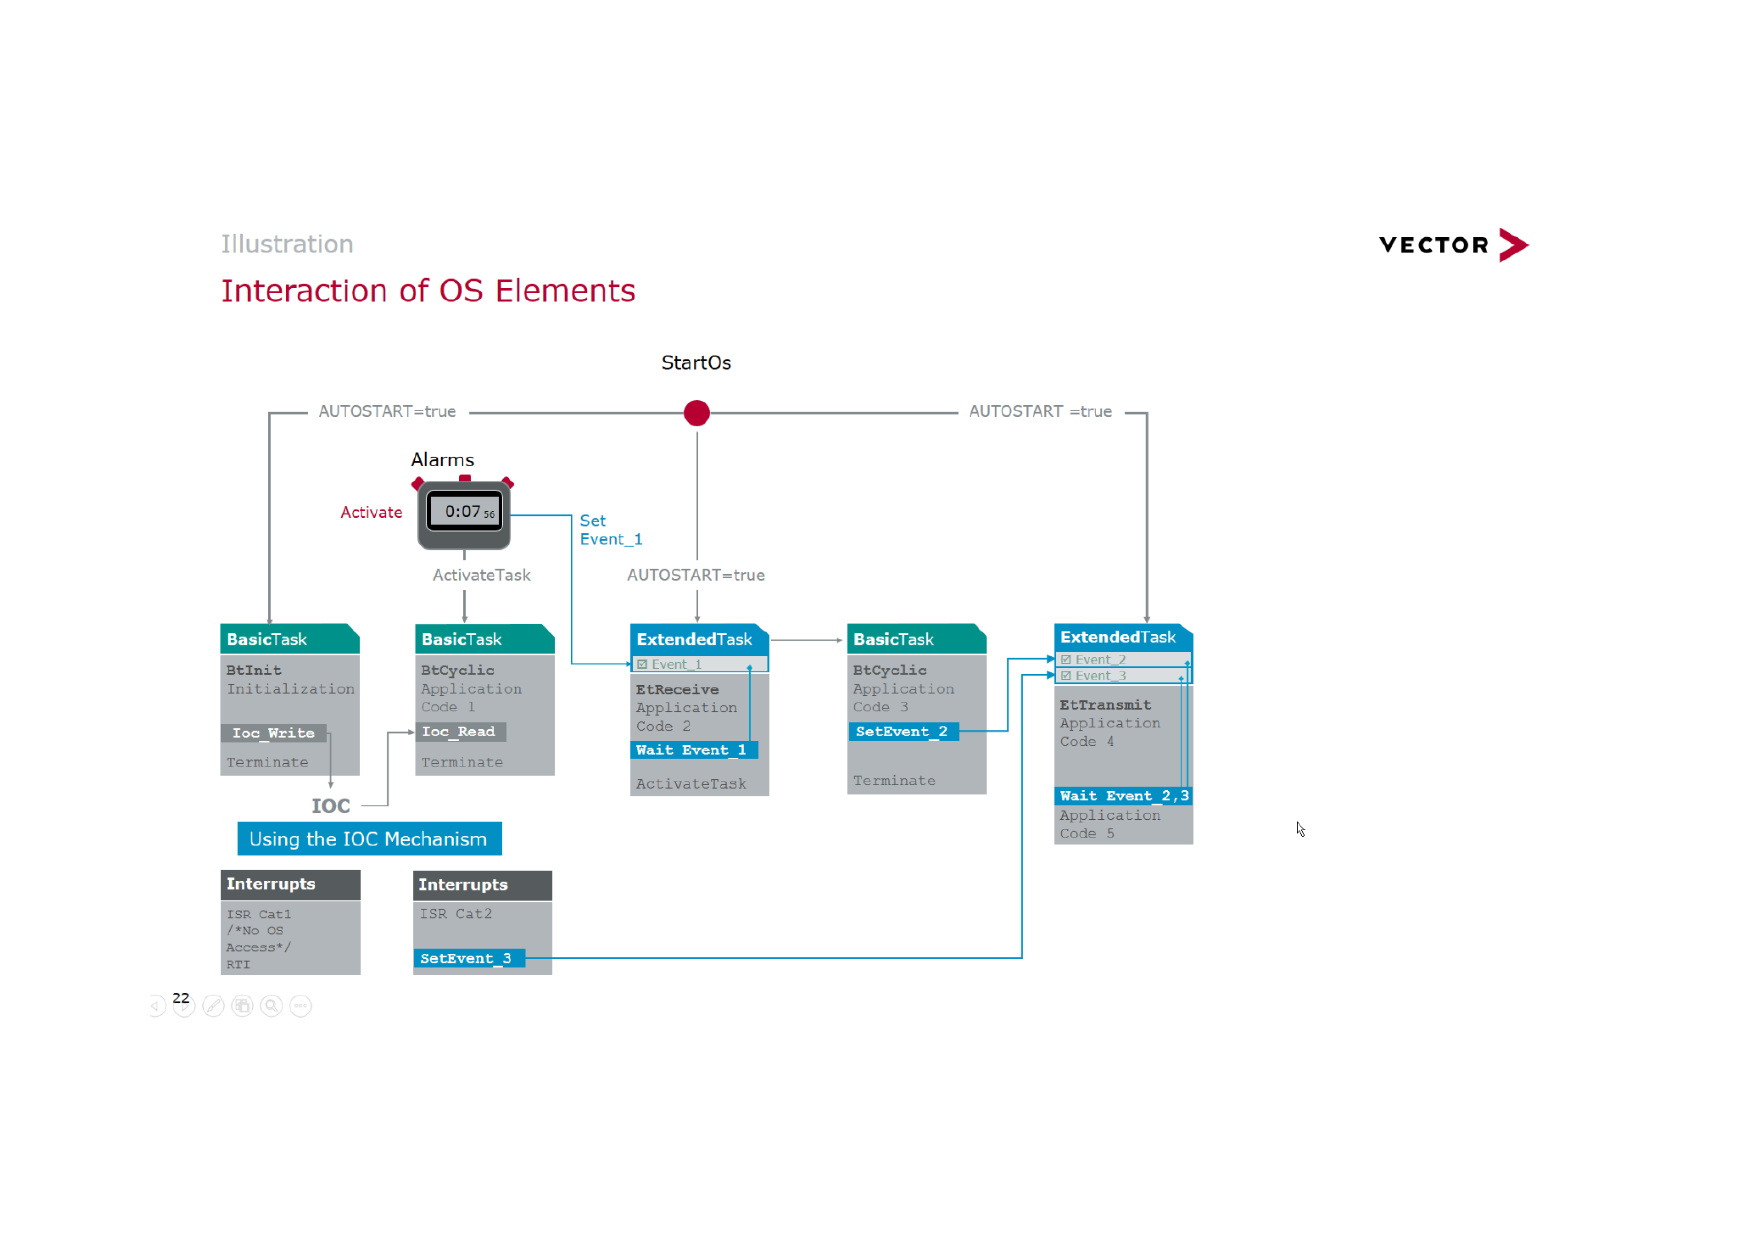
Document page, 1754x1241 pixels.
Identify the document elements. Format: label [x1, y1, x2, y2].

picture [150, 197, 1604, 1019]
